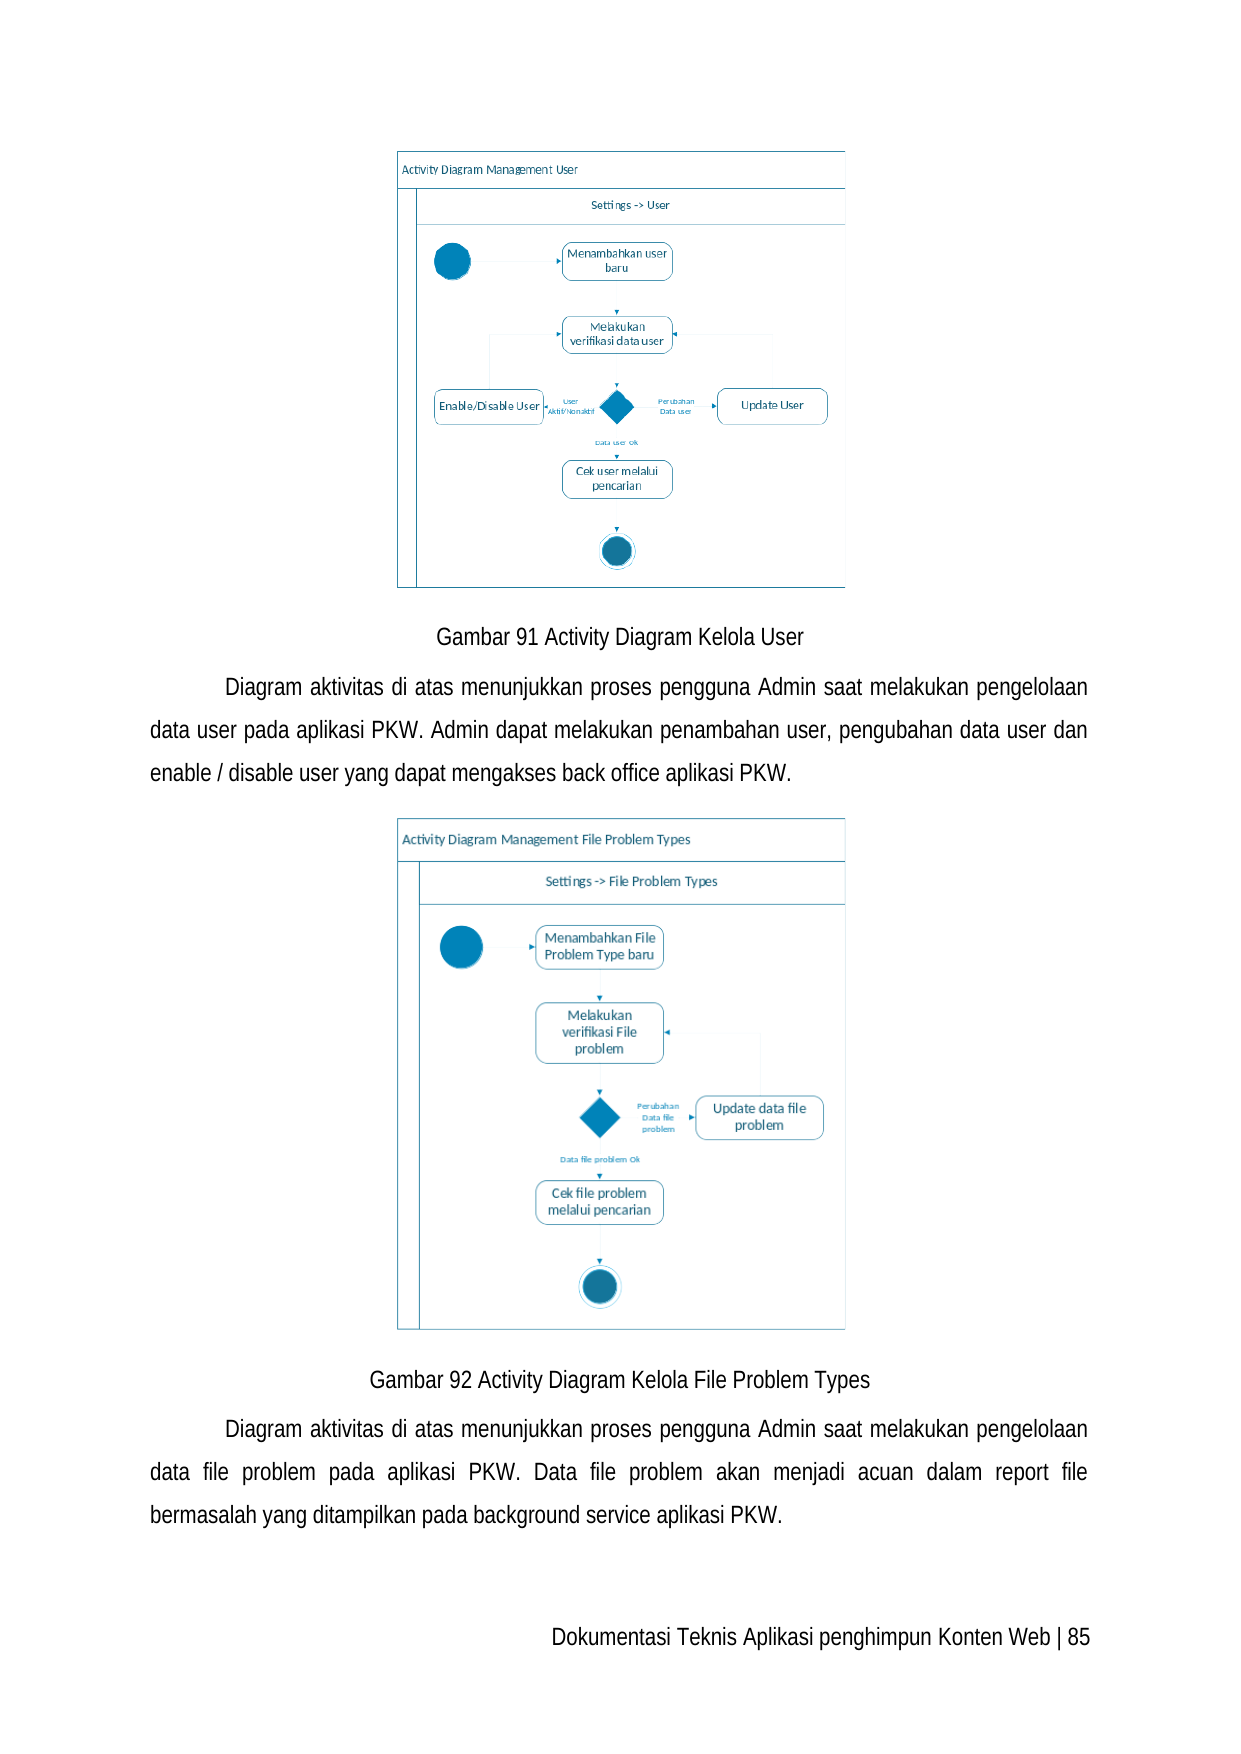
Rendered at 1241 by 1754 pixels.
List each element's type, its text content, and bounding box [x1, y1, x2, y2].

text Gambar 92 Activity Diagram Kelola File Problem Types [150, 1365, 1090, 1394]
text Gambar 91 Activity Diagram Kelola User [150, 622, 1090, 651]
text Diagram aktivitas di atas menunjukkan proses pengguna Admin saat melakukan pengelolaan data user pada aplikasi PKW. Admin dapat melakukan penambahan user, pengubahan data user dan enable / disable user yang dapat mengakses back office aplikasi PKW. [150, 672, 1090, 786]
text Diagram aktivitas di atas menunjukkan proses pengguna Admin saat melakukan pengelolaan data file problem pada aplikasi PKW. Data file problem akan menjadi acuan dalam report file bermasalah yang ditampilkan pada background service aplikasi PKW. [150, 1414, 1090, 1529]
